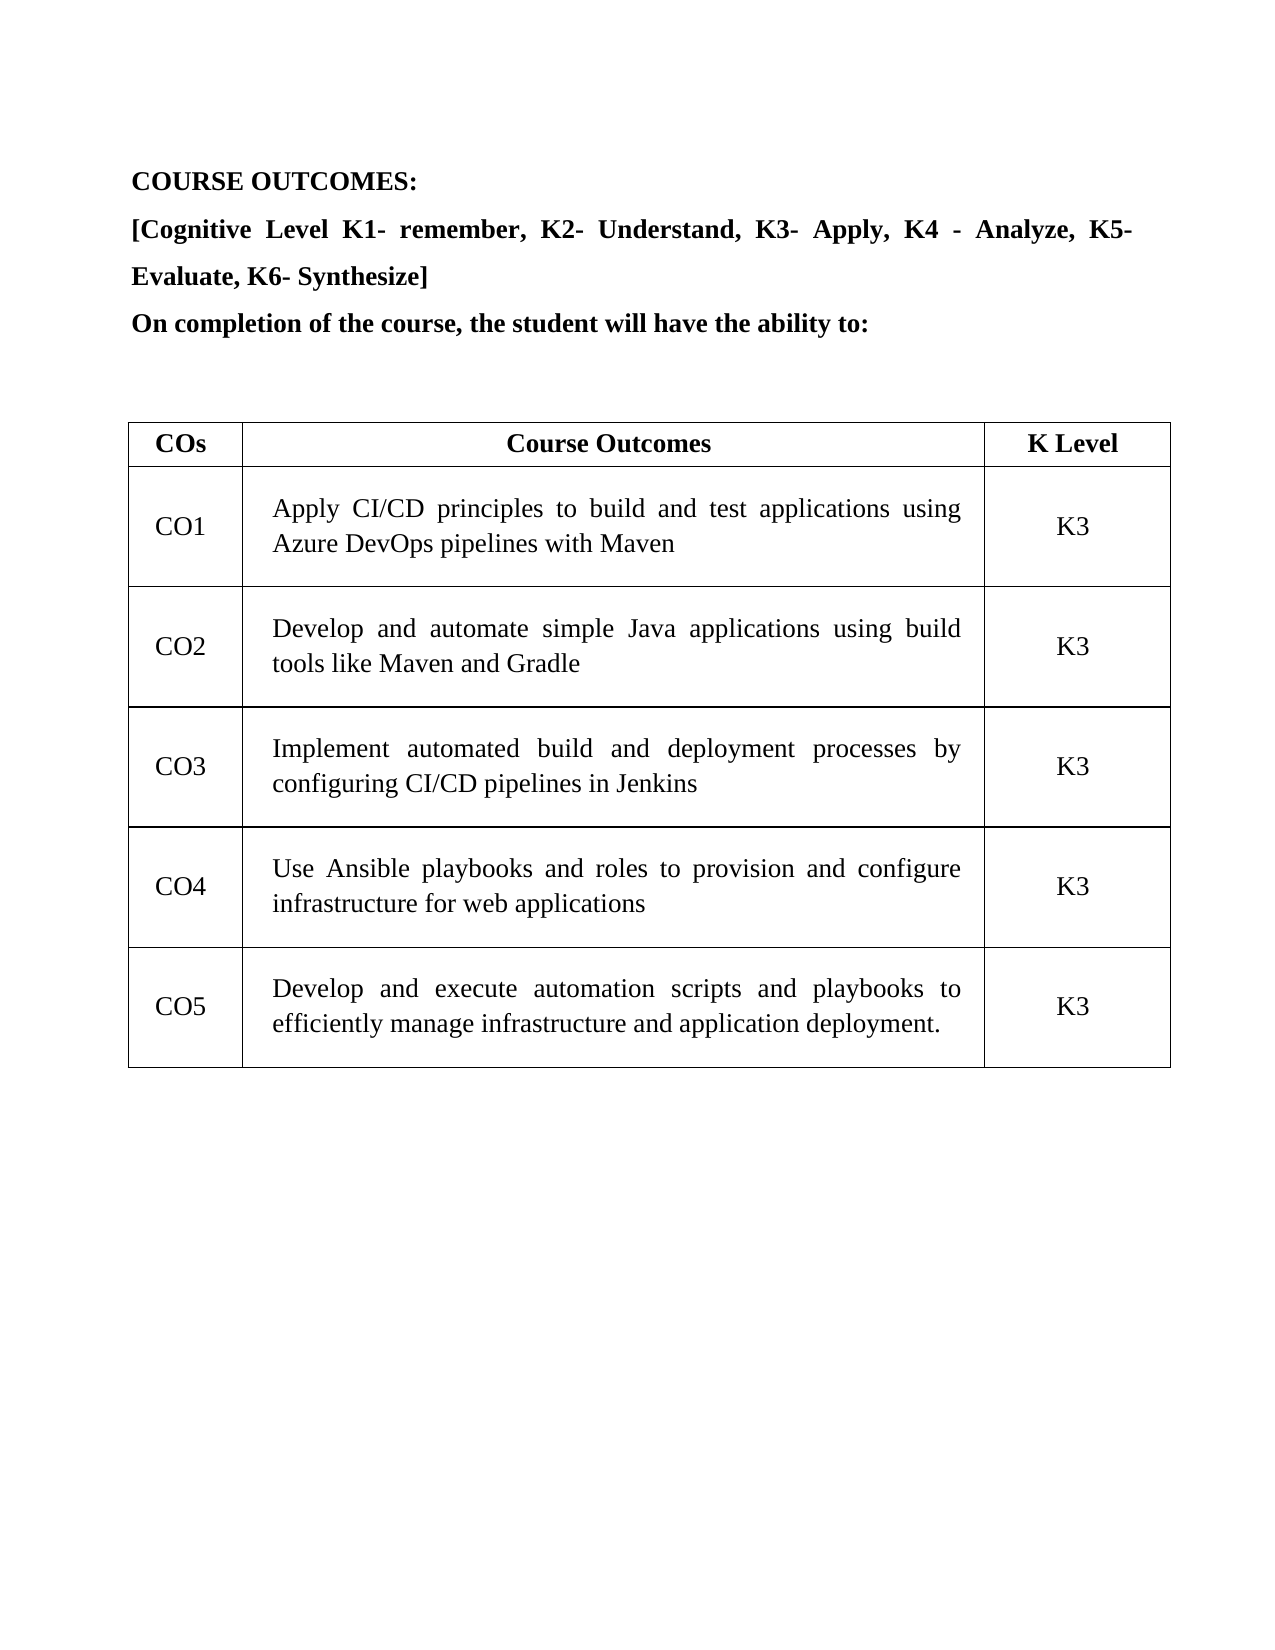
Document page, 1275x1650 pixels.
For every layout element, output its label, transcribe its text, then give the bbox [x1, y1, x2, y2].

table_cell Apply CI/CD principles to build and test applications using Azure DevOps pipelines with Maven [243, 467, 984, 586]
text On completion of the course, the student will have the ability to: [131, 307, 1134, 338]
table_cell K3 [985, 828, 1170, 947]
table_cell CO3 [129, 708, 242, 826]
table_header COs [129, 423, 242, 466]
table_cell CO4 [129, 828, 242, 947]
table_header Course Outcomes [243, 423, 984, 466]
text COURSE OUTCOMES: [131, 165, 1134, 196]
table_cell Use Ansible playbooks and roles to provision and configure infrastructure for web applications [243, 828, 984, 947]
table_header K Level [985, 423, 1170, 466]
table_cell Develop and automate simple Java applications using build tools like Maven and Gradle [243, 587, 984, 706]
table_cell CO5 [129, 948, 242, 1067]
table_cell Develop and execute automation scripts and playbooks to efficiently manage infrastructure and application deployment. [243, 948, 984, 1067]
table_cell K3 [985, 708, 1170, 826]
table_cell K3 [985, 587, 1170, 706]
table_cell Implement automated build and deployment processes by configuring CI/CD pipelines in Jenkins [243, 708, 984, 826]
table_cell CO1 [129, 467, 242, 586]
table_cell K3 [985, 467, 1170, 586]
table_cell K3 [985, 948, 1170, 1067]
table_cell CO2 [129, 587, 242, 706]
text [Cognitive Level K1- remember, K2- Understand, K3- Apply, K4 - Analyze, K5- Evaluate, K6- Synthesize] [131, 213, 1134, 291]
